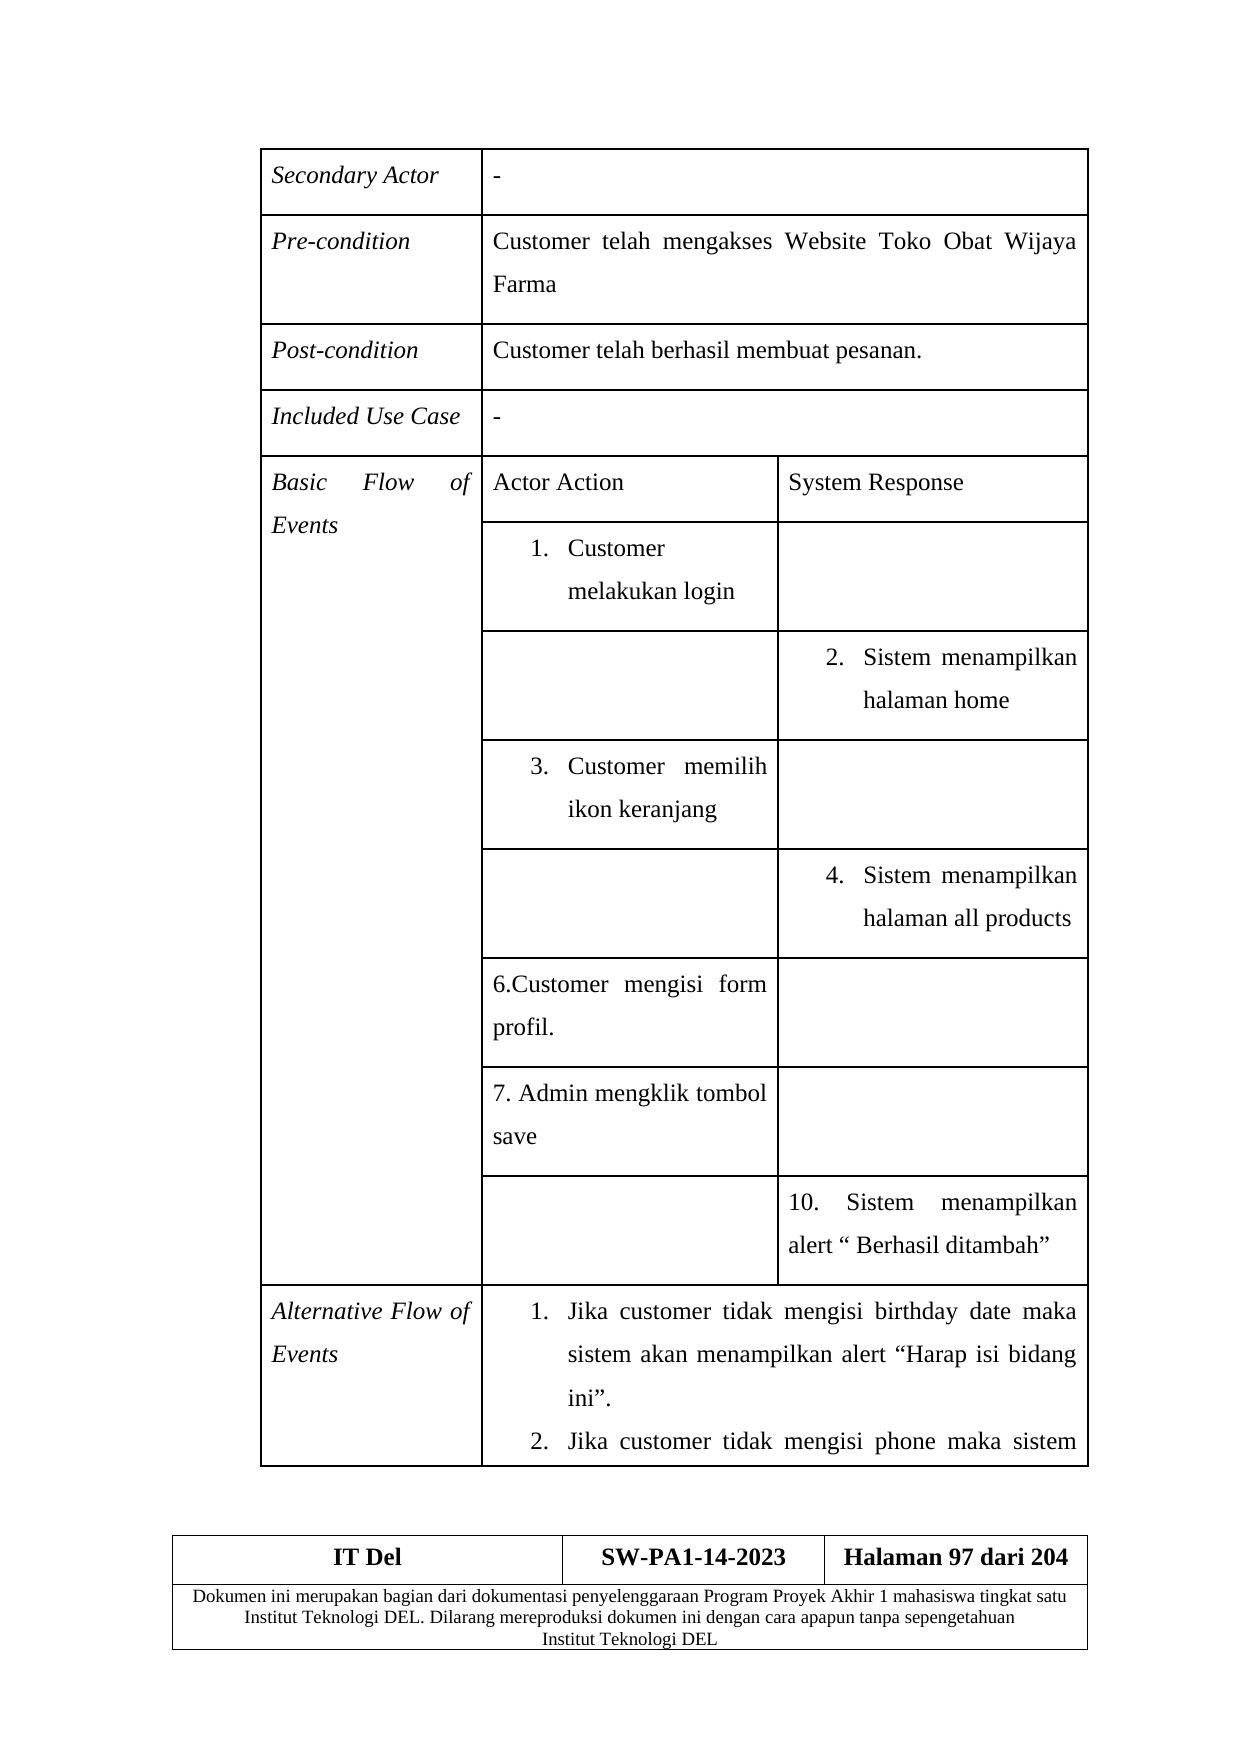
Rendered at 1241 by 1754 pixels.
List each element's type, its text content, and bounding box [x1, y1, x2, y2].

table_cell Pre-condition [262, 216, 481, 323]
table_cell Post-condition [262, 325, 481, 389]
table_cell Sistem menampilkan halaman all products [779, 850, 1087, 957]
table_cell System Response [779, 457, 1087, 521]
table_cell Actor Action [483, 457, 777, 521]
table_cell Sistem menampilkan halaman home [779, 632, 1087, 739]
table_cell 7. Admin mengklik tombol save [483, 1068, 777, 1175]
table_cell - [483, 391, 1087, 454]
table_cell [483, 850, 777, 957]
table_cell Customer memilih ikon keranjang [483, 741, 777, 848]
table_cell Customer telah mengakses Website Toko Obat Wijaya Farma [483, 216, 1087, 323]
table_cell [779, 523, 1087, 629]
table_cell [779, 1068, 1087, 1175]
table_cell Basic Flow of Events [262, 457, 481, 1284]
table_cell Included Use Case [262, 391, 481, 454]
table_cell [483, 632, 777, 739]
table_cell [779, 741, 1087, 848]
table_cell Secondary Actor [262, 150, 481, 214]
table_cell [483, 1177, 777, 1284]
table_cell Customer telah berhasil membuat pesanan. [483, 325, 1087, 389]
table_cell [262, 1286, 481, 1465]
table_cell 10. Sistem menampilkan alert “ Berhasil ditambah” [779, 1177, 1087, 1284]
table_cell [779, 959, 1087, 1066]
table_cell - [483, 150, 1087, 214]
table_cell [483, 1286, 1087, 1465]
table_cell Customer melakukan login [483, 523, 777, 629]
table_cell 6.Customer mengisi form profil. [483, 959, 777, 1066]
